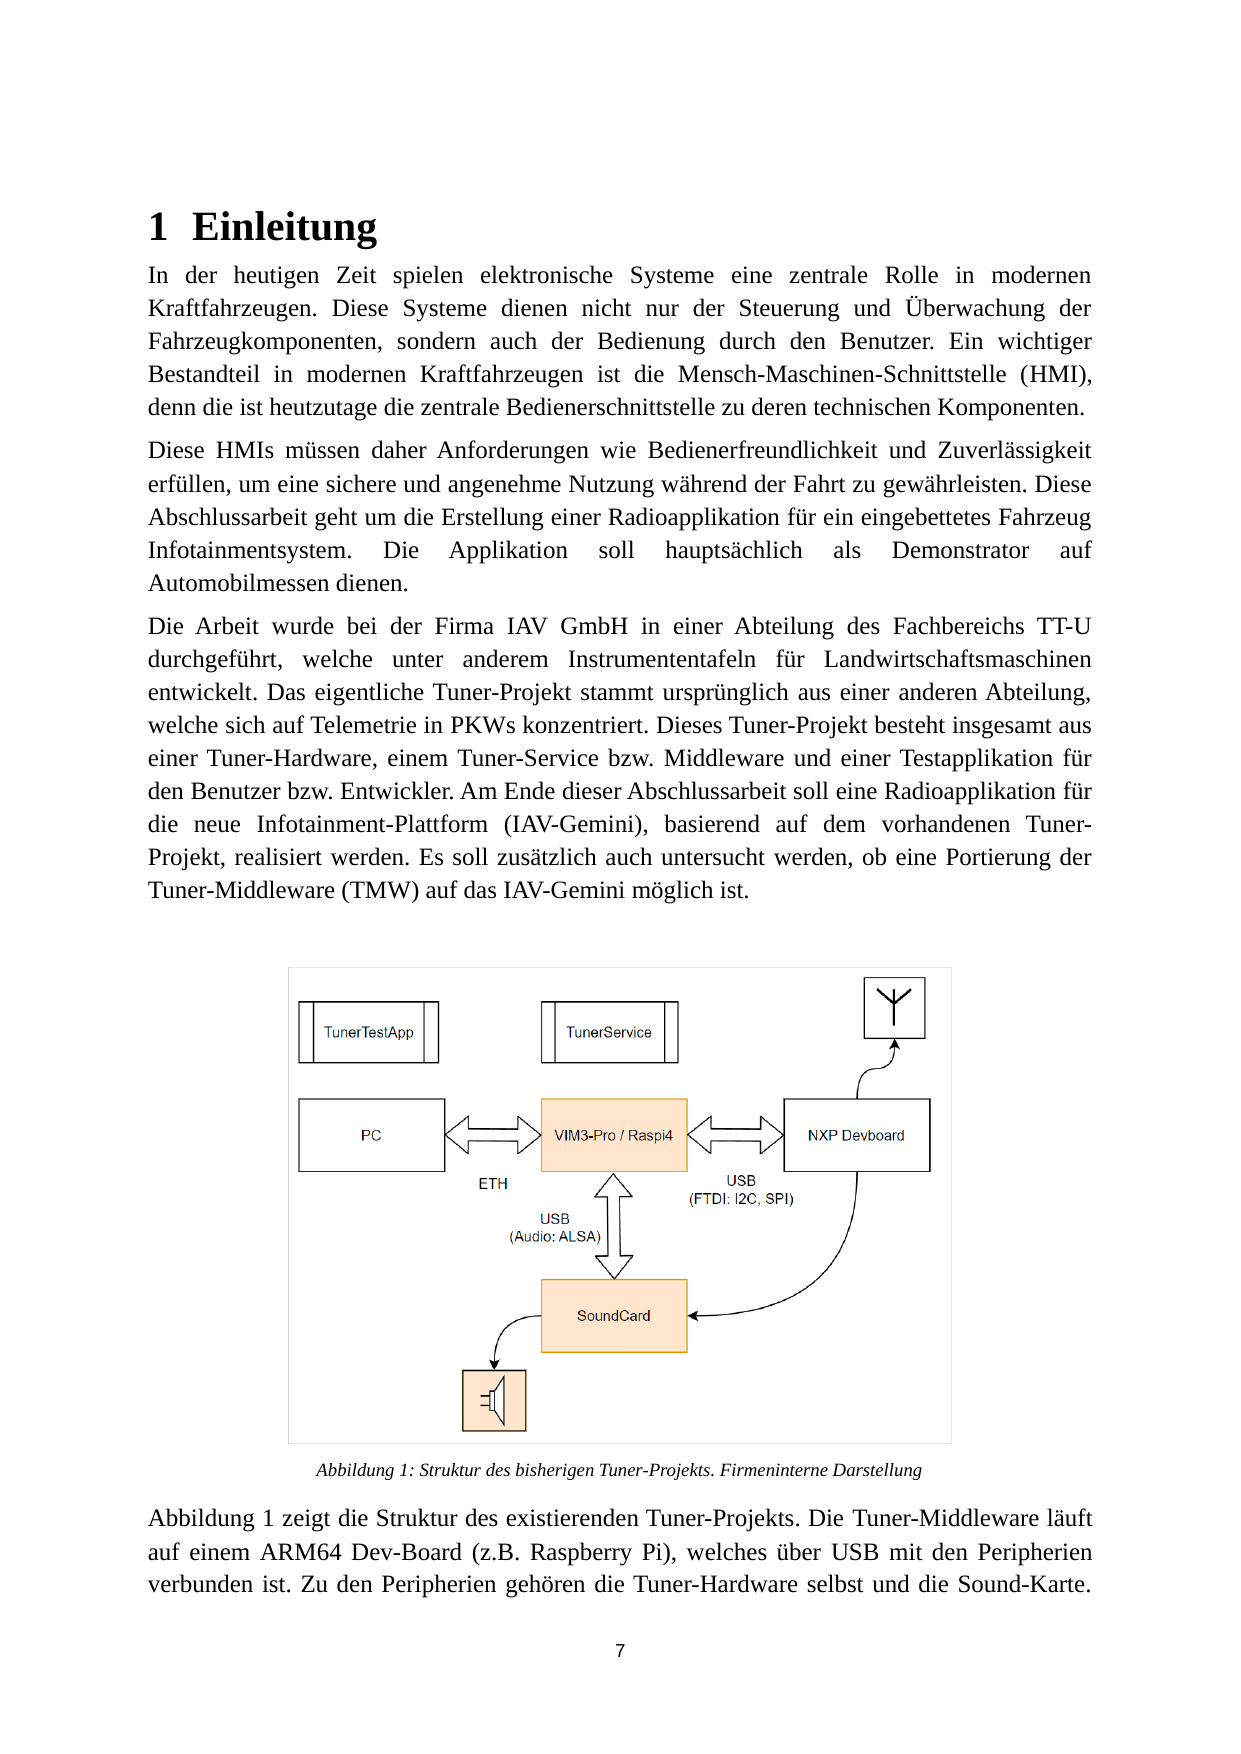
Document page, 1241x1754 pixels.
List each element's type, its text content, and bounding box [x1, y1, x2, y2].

text Diese HMIs müssen daher Anforderungen wie Bedienerfreundlichkeit und Zuverlässigkeit erfüllen, um eine sichere und angenehme Nutzung während der Fahrt zu gewährleisten. Diese Abschlussarbeit geht um die Erstellung einer Radioapplikation für ein eingebettetes Fahrzeug Infotainmentsystem. Die Applikation soll hauptsächlich als Demonstrator auf Automobilmessen dienen. [148, 436, 1093, 596]
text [148, 1503, 1093, 1598]
text In der heutigen Zeit spielen elektronische Systeme eine zentrale Rolle in modernen Kraftfahrzeugen. Diese Systeme dienen nicht nur der Steuerung und Überwachung der Fahrzeugkomponenten, sondern auch der Bedienung durch den Benutzer. Ein wichtiger Bestandteil in modernen Kraftfahrzeugen ist die Mensch-Maschinen-Schnittstelle (HMI), denn die ist heutzutage die zentrale Bedienerschnittstelle zu deren technischen Komponenten. [148, 260, 1093, 421]
text Die Arbeit wurde bei der Firma IAV GmbH in einer Abteilung des Fachbereichs TT-U durchgeführt, welche unter anderem Instrumententafeln für Landwirtschaftsmaschinen entwickelt. Das eigentliche Tuner-Projekt stammt ursprünglich aus einer anderen Abteilung, welche sich auf Telemetrie in PKWs konzentriert. Dieses Tuner-Projekt besteht insgesamt aus einer Tuner-Hardware, einem Tuner-Service bzw. Middleware und einer Testapplikation für den Benutzer bzw. Entwickler. Am Ende dieser Abschlussarbeit soll eine Radioapplikation für die neue Infotainment-Plattform (IAV-Gemini), basierend auf dem vorhandenen Tuner-Projekt, realisiert werden. Es soll zusätzlich auch untersucht werden, ob eine Portierung der Tuner-Middleware (TMW) auf das IAV-Gemini möglich ist. [148, 611, 1093, 904]
picture [284, 962, 957, 1449]
text Abbildung 1: Struktur des bisherigen Tuner-Projekts. Firmeninterne Darstellung [148, 1459, 1093, 1481]
subtitle Einleitung [148, 202, 1093, 250]
